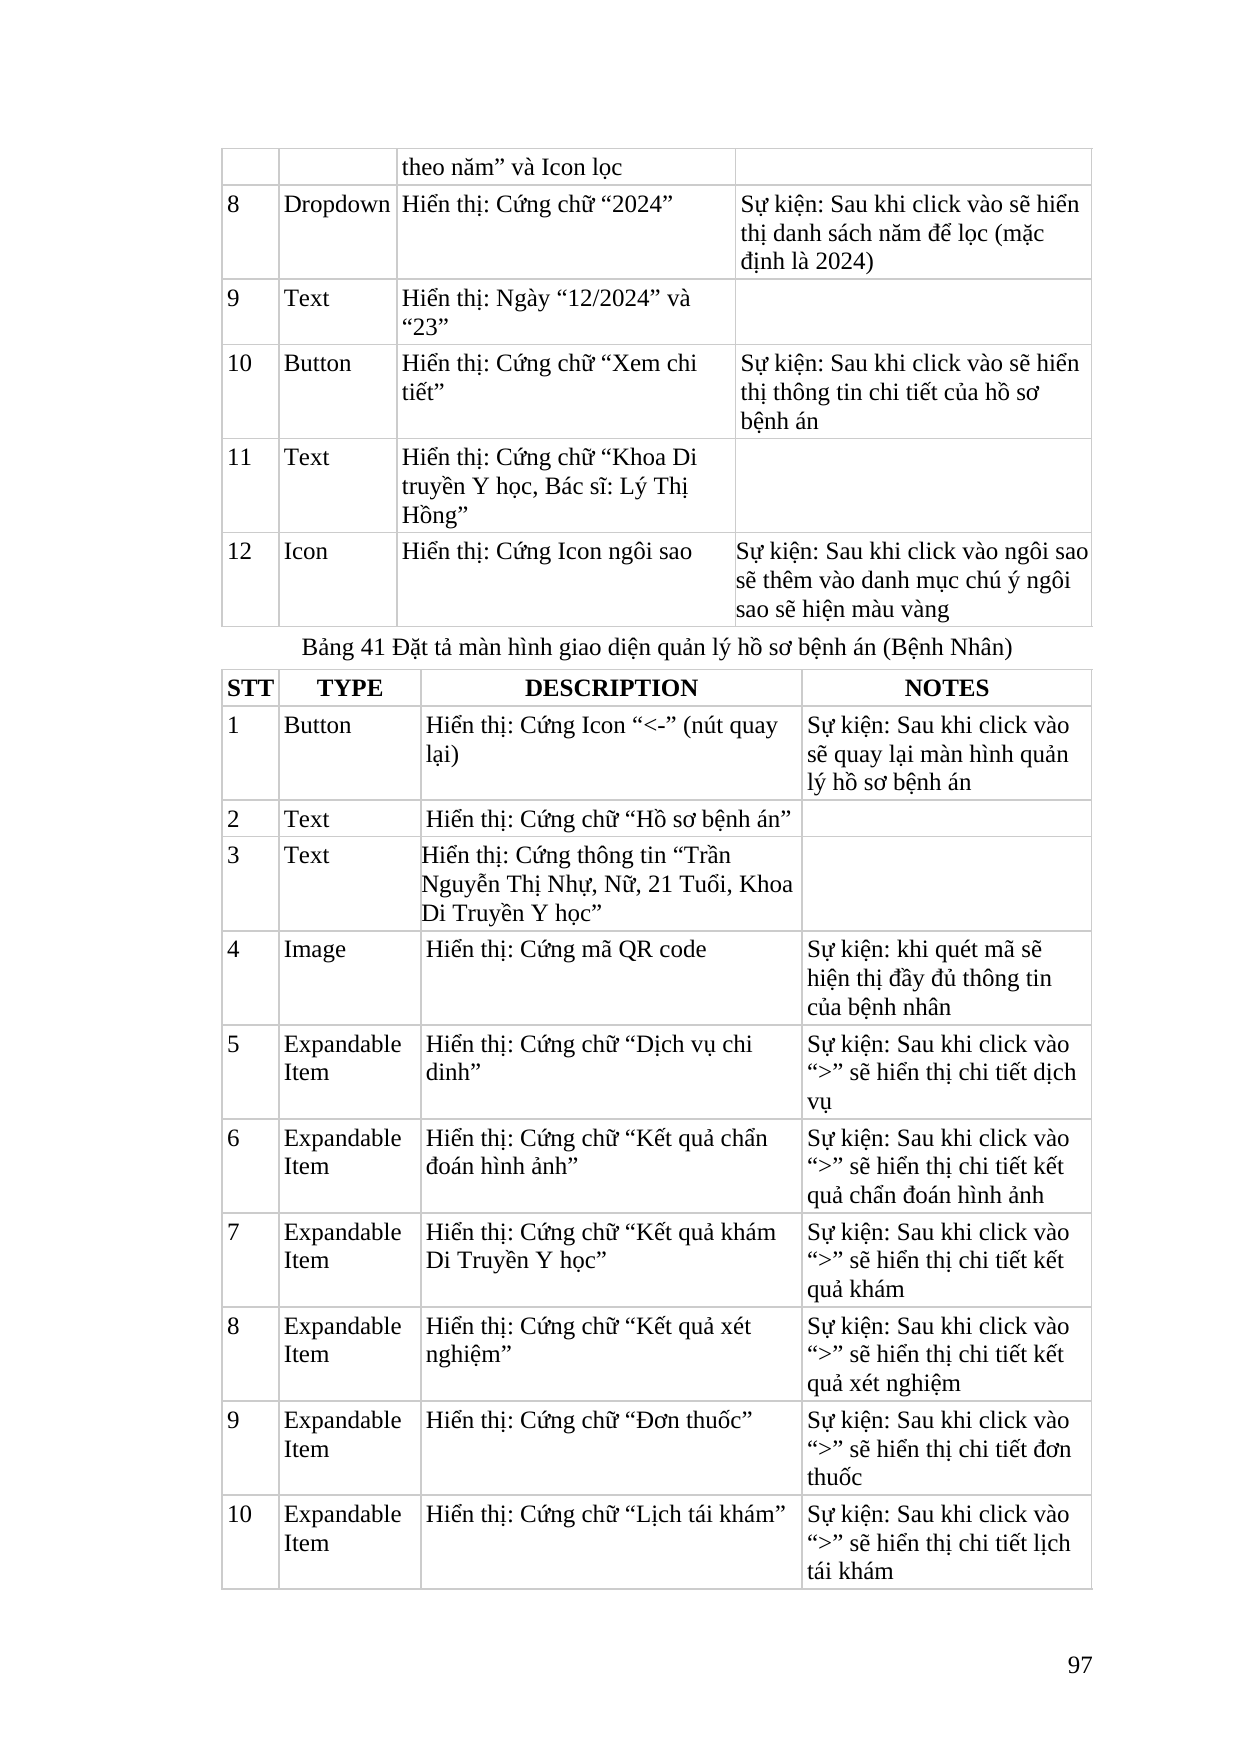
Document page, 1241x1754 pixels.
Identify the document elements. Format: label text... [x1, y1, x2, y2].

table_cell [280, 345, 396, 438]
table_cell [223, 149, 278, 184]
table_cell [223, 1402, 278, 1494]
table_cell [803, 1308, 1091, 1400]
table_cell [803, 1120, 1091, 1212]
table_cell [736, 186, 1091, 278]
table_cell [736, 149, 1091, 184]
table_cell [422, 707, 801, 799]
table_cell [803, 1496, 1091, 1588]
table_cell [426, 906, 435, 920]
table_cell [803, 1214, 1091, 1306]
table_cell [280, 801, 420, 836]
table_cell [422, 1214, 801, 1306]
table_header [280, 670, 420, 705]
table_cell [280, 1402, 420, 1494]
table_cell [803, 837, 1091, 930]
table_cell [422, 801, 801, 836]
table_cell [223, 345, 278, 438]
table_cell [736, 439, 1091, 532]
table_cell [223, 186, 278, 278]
text Bảng 41 Đặt tả màn hình giao diện quản lý hồ sơ bệnh án (Bệnh Nhân) [221, 632, 1092, 660]
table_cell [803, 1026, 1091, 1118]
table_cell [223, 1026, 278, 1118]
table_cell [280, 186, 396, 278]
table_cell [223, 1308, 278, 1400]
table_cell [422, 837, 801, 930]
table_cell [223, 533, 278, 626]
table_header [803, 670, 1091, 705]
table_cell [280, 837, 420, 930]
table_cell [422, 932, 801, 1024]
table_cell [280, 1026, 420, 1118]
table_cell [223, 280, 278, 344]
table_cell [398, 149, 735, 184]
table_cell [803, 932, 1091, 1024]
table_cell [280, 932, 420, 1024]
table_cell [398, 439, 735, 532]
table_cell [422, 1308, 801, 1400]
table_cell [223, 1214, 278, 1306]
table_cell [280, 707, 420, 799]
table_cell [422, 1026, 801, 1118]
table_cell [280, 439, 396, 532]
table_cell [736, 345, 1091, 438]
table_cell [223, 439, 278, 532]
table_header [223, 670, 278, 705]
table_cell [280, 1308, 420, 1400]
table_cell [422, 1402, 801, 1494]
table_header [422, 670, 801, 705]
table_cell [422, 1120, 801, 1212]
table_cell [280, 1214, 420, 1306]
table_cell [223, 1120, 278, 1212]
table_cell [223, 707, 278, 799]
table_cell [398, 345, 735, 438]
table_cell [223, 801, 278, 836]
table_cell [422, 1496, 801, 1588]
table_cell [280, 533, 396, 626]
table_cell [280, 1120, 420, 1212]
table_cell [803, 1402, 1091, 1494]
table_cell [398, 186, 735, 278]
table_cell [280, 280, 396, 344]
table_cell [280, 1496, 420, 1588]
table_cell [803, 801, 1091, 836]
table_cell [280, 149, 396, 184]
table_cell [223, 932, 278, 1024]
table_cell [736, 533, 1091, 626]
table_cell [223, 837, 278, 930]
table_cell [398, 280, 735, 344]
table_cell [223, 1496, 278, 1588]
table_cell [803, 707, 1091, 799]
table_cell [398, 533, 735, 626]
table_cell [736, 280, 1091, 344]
